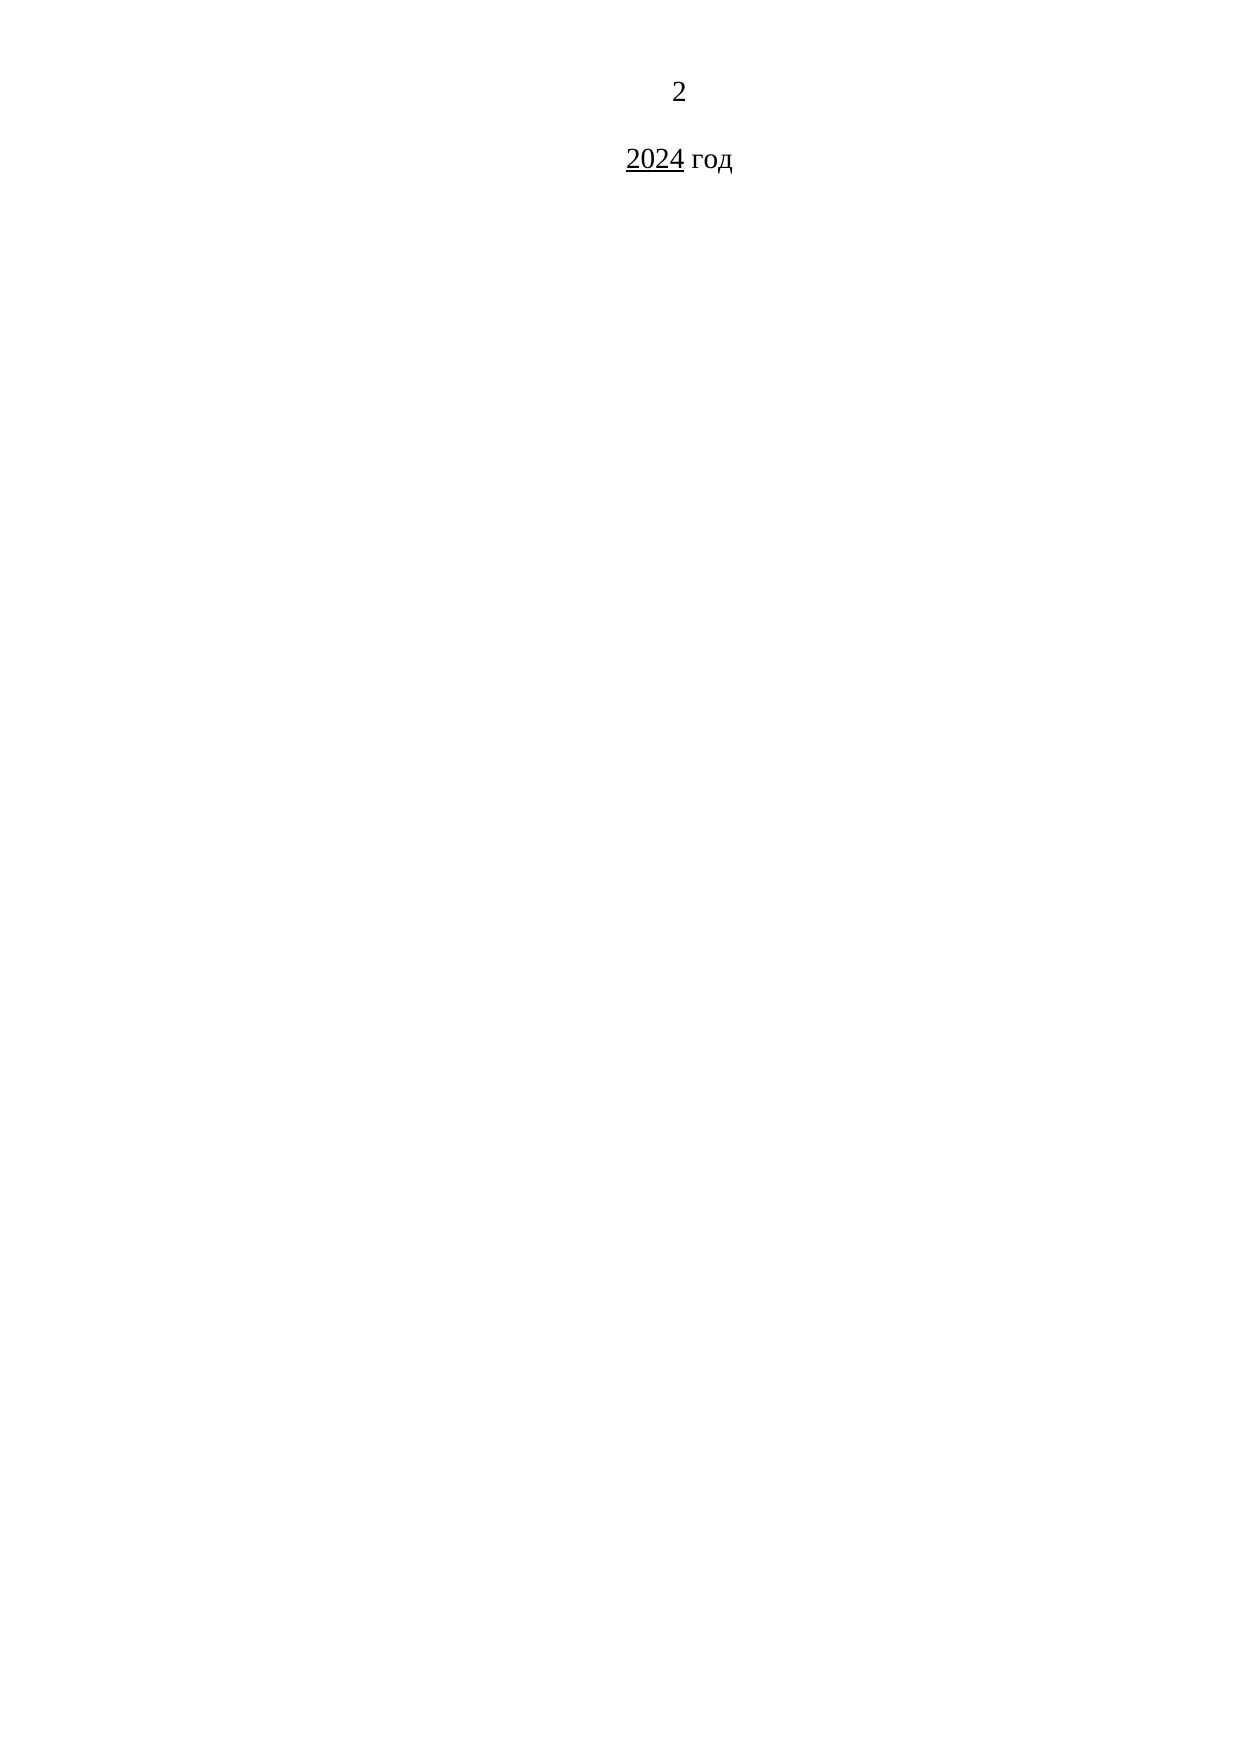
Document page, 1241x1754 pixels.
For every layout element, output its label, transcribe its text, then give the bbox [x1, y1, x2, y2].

text 2024 год [177, 141, 1181, 174]
